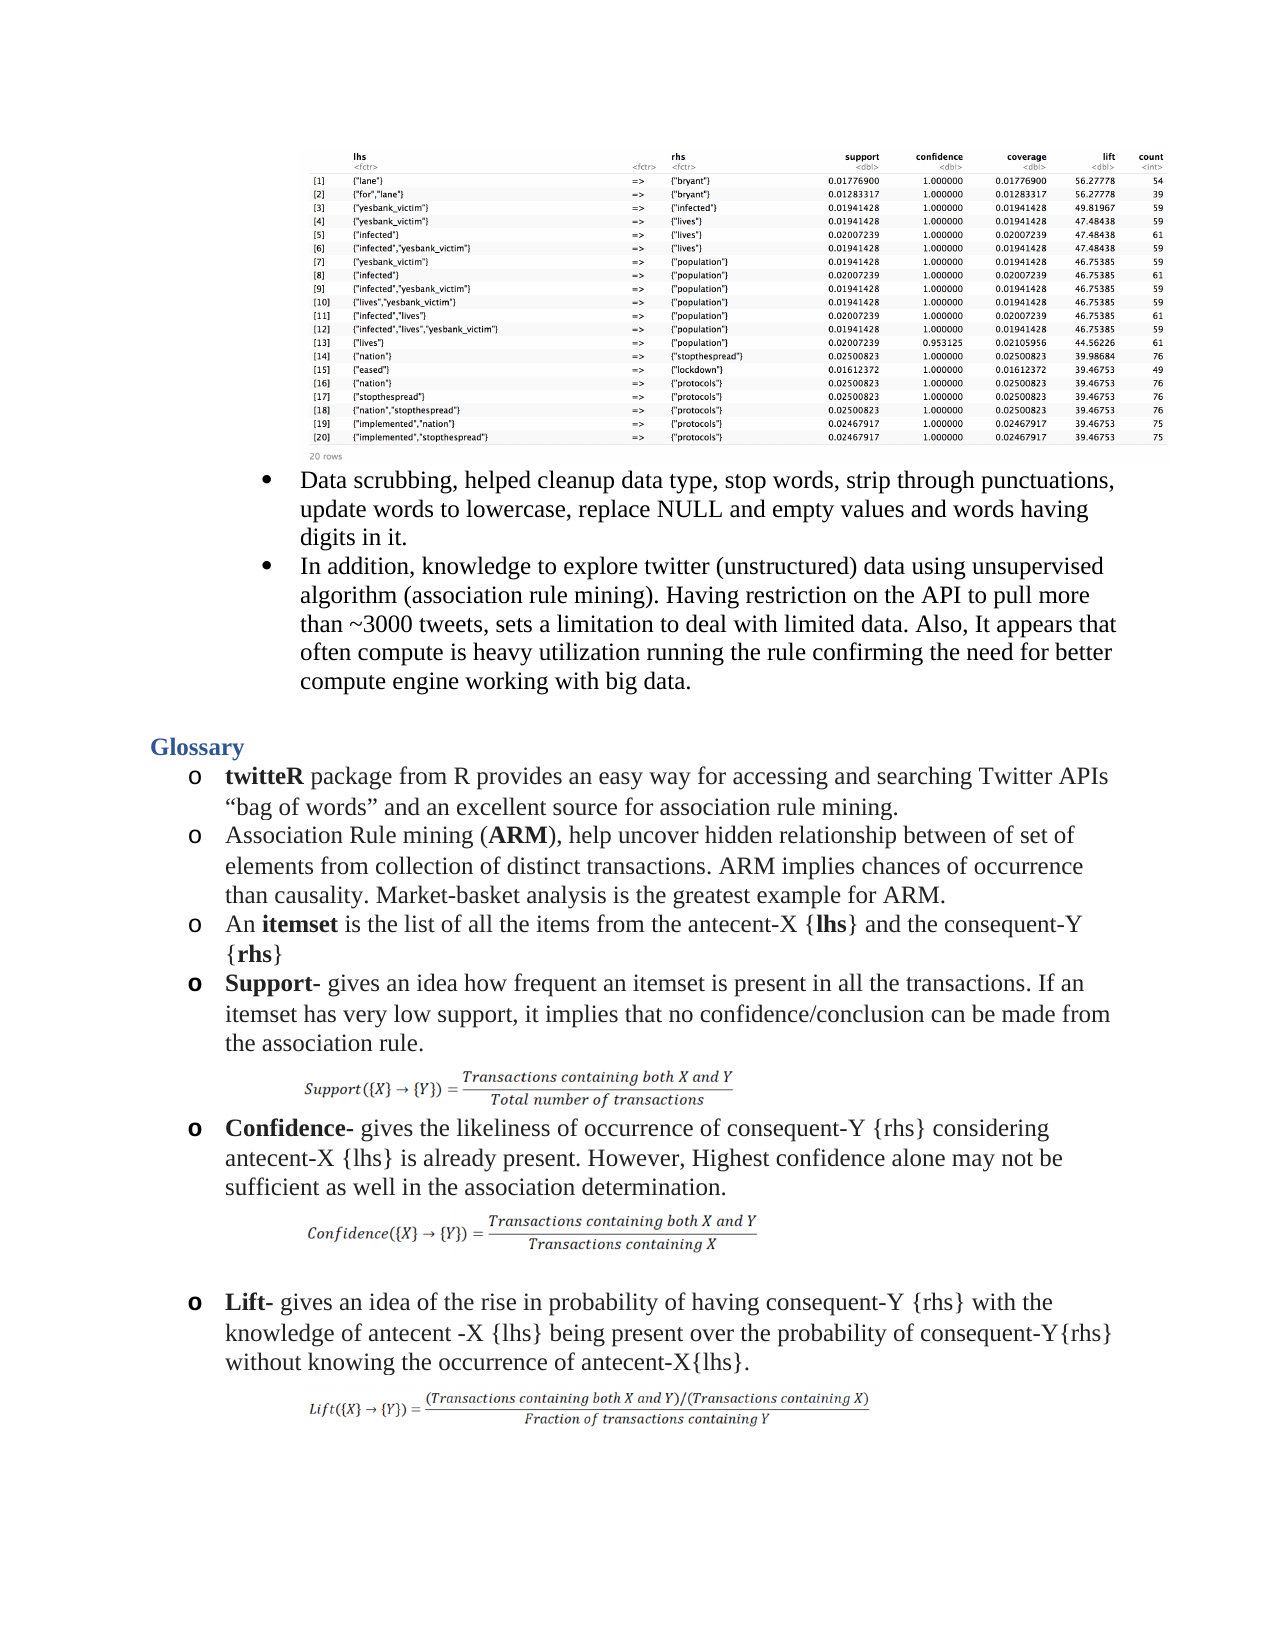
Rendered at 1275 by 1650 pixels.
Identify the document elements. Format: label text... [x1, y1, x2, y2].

list Data scrubbing, helped cleanup data type, stop words, strip through punctuations, update words to lowercase, replace NULL and empty values and words having digits in it. [262, 465, 1125, 551]
list Association Rule mining (ARM), help uncover hidden relationship between of set of elements from collection of distinct transactions. ARM implies chances of occurrence than causality. Market-basket analysis is the greatest example for ARM. [187, 820, 1125, 909]
subtitle Glossary [150, 732, 1125, 761]
list Support- gives an idea how frequent an itemset is present in all the transactions. If an itemset has very low support, it implies that no confidence/conclusion can be made from the association rule. [187, 968, 1125, 1057]
picture [300, 1056, 745, 1113]
list Lift- gives an idea of the rise in probability of having consequent-Y {rhs} with the knowledge of antecent -X {lhs} being present over the probability of consequent-Y{rhs} without knowing the occurrence of antecent-X{lhs}. [187, 1287, 1125, 1376]
list Confidence- gives the likeliness of occurrence of consequent-Y {rhs} considering antecent-X {lhs} is already present. However, Highest confidence alone may not be sufficient as well in the association determination. [187, 1113, 1125, 1201]
picture [300, 1375, 880, 1430]
list twitteR package from R provides an easy way for accessing and searching Twitter APIs “bag of words” and an excellent source for association rule mining. [187, 761, 1125, 820]
list In addition, knowledge to explore twitter (unstructured) data using unsupervised algorithm (association rule mining). Having restriction on the API to pull more than ~3000 tweets, sets a limitation to deal with limited data. Also, It appears that often compute is heavy utilization running the rule confirming the need for better compute engine working with big data. [262, 551, 1125, 695]
picture [300, 150, 1171, 465]
list An itemset is the list of all the items from the antecent-X {lhs} and the consequent-Y {rhs} [187, 909, 1125, 968]
picture [300, 1201, 767, 1259]
